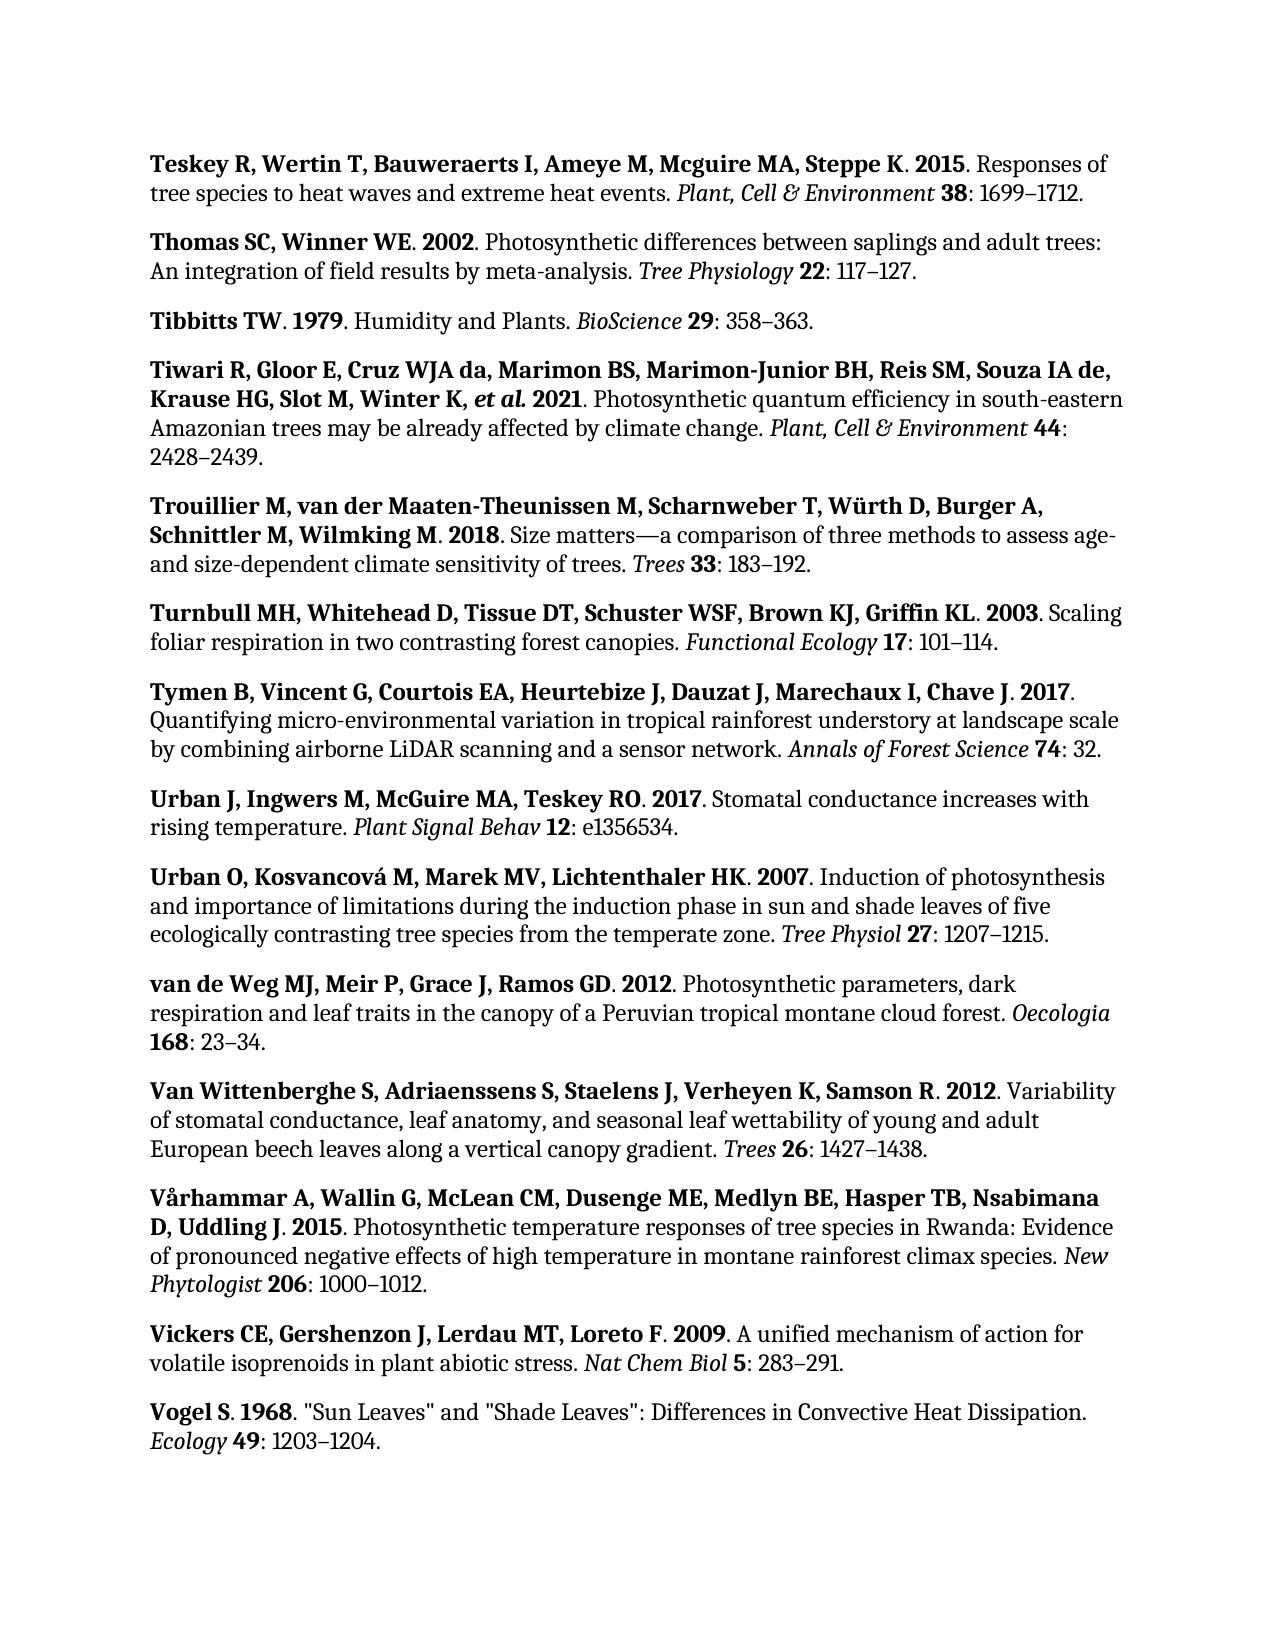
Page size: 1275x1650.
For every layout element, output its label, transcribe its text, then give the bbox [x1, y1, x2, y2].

text Tymen B, Vincent G, Courtois EA, Heurtebize J, Dauzat J, Marechaux I, Chave J. 2017. Quantifying micro-environmental variation in tropical rainforest understory at landscape scale by combining airborne LiDAR scanning and a sensor network. Annals of Forest Science 74: 32. [150, 677, 1125, 764]
text Urban O, Kosvancová M, Marek MV, Lichtenthaler HK. 2007. Induction of photosynthesis and importance of limitations during the induction phase in sun and shade leaves of five ecologically contrasting tree species from the temperate zone. Tree Physiol 27: 1207–1215. [150, 863, 1125, 949]
text Tibbitts TW. 1979. Humidity and Plants. BioScience 29: 358–363. [150, 307, 1125, 335]
text Turnbull MH, Whitehead D, Tissue DT, Schuster WSF, Brown KJ, Griffin KL. 2003. Scaling foliar respiration in two contrasting forest canopies. Functional Ecology 17: 101–114. [150, 599, 1125, 657]
text Vårhammar A, Wallin G, McLean CM, Dusenge ME, Medlyn BE, Hasper TB, Nsabimana D, Uddling J. 2015. Photosynthetic temperature responses of tree species in Rwanda: Evidence of pronounced negative effects of high temperature in montane rainforest climax species. New Phytologist 206: 1000–1012. [150, 1184, 1125, 1299]
text Urban J, Ingwers M, McGuire MA, Teskey RO. 2017. Stomatal conductance increases with rising temperature. Plant Signal Behav 12: e1356534. [150, 784, 1125, 842]
text Van Wittenberghe S, Adriaenssens S, Staelens J, Verheyen K, Samson R. 2012. Variability of stomatal conductance, leaf anatomy, and seasonal leaf wettability of young and adult European beech leaves along a vertical canopy gradient. Trees 26: 1427–1438. [150, 1077, 1125, 1163]
text Vogel S. 1968. "Sun Leaves" and "Shade Leaves": Differences in Convective Heat Dissipation. Ecology 49: 1203–1204. [150, 1398, 1125, 1456]
text Tiwari R, Gloor E, Cruz WJA da, Marimon BS, Marimon-Junior BH, Reis SM, Souza IA de, Krause HG, Slot M, Winter K, et al. 2021. Photosynthetic quantum efficiency in south-eastern Amazonian trees may be already affected by climate change. Plant, Cell & Environment 44: 2428–2439. [150, 356, 1125, 471]
text Teskey R, Wertin T, Bauweraerts I, Ameye M, Mcguire MA, Steppe K. 2015. Responses of tree species to heat waves and extreme heat events. Plant, Cell & Environment 38: 1699–1712. [150, 150, 1125, 207]
text Thomas SC, Winner WE. 2002. Photosynthetic differences between saplings and adult trees: An integration of field results by meta-analysis. Tree Physiology 22: 117–127. [150, 228, 1125, 286]
text Trouillier M, van der Maaten-Theunissen M, Scharnweber T, Würth D, Burger A, Schnittler M, Wilmking M. 2018. Size matters—a comparison of three methods to assess age- and size-dependent climate sensitivity of trees. Trees 33: 183–192. [150, 492, 1125, 578]
text Vickers CE, Gershenzon J, Lerdau MT, Loreto F. 2009. A unified mechanism of action for volatile isoprenoids in plant abiotic stress. Nat Chem Biol 5: 283–291. [150, 1320, 1125, 1377]
text van de Weg MJ, Meir P, Grace J, Ramos GD. 2012. Photosynthetic parameters, dark respiration and leaf traits in the canopy of a Peruvian tropical montane cloud forest. Oecologia 168: 23–34. [150, 970, 1125, 1056]
